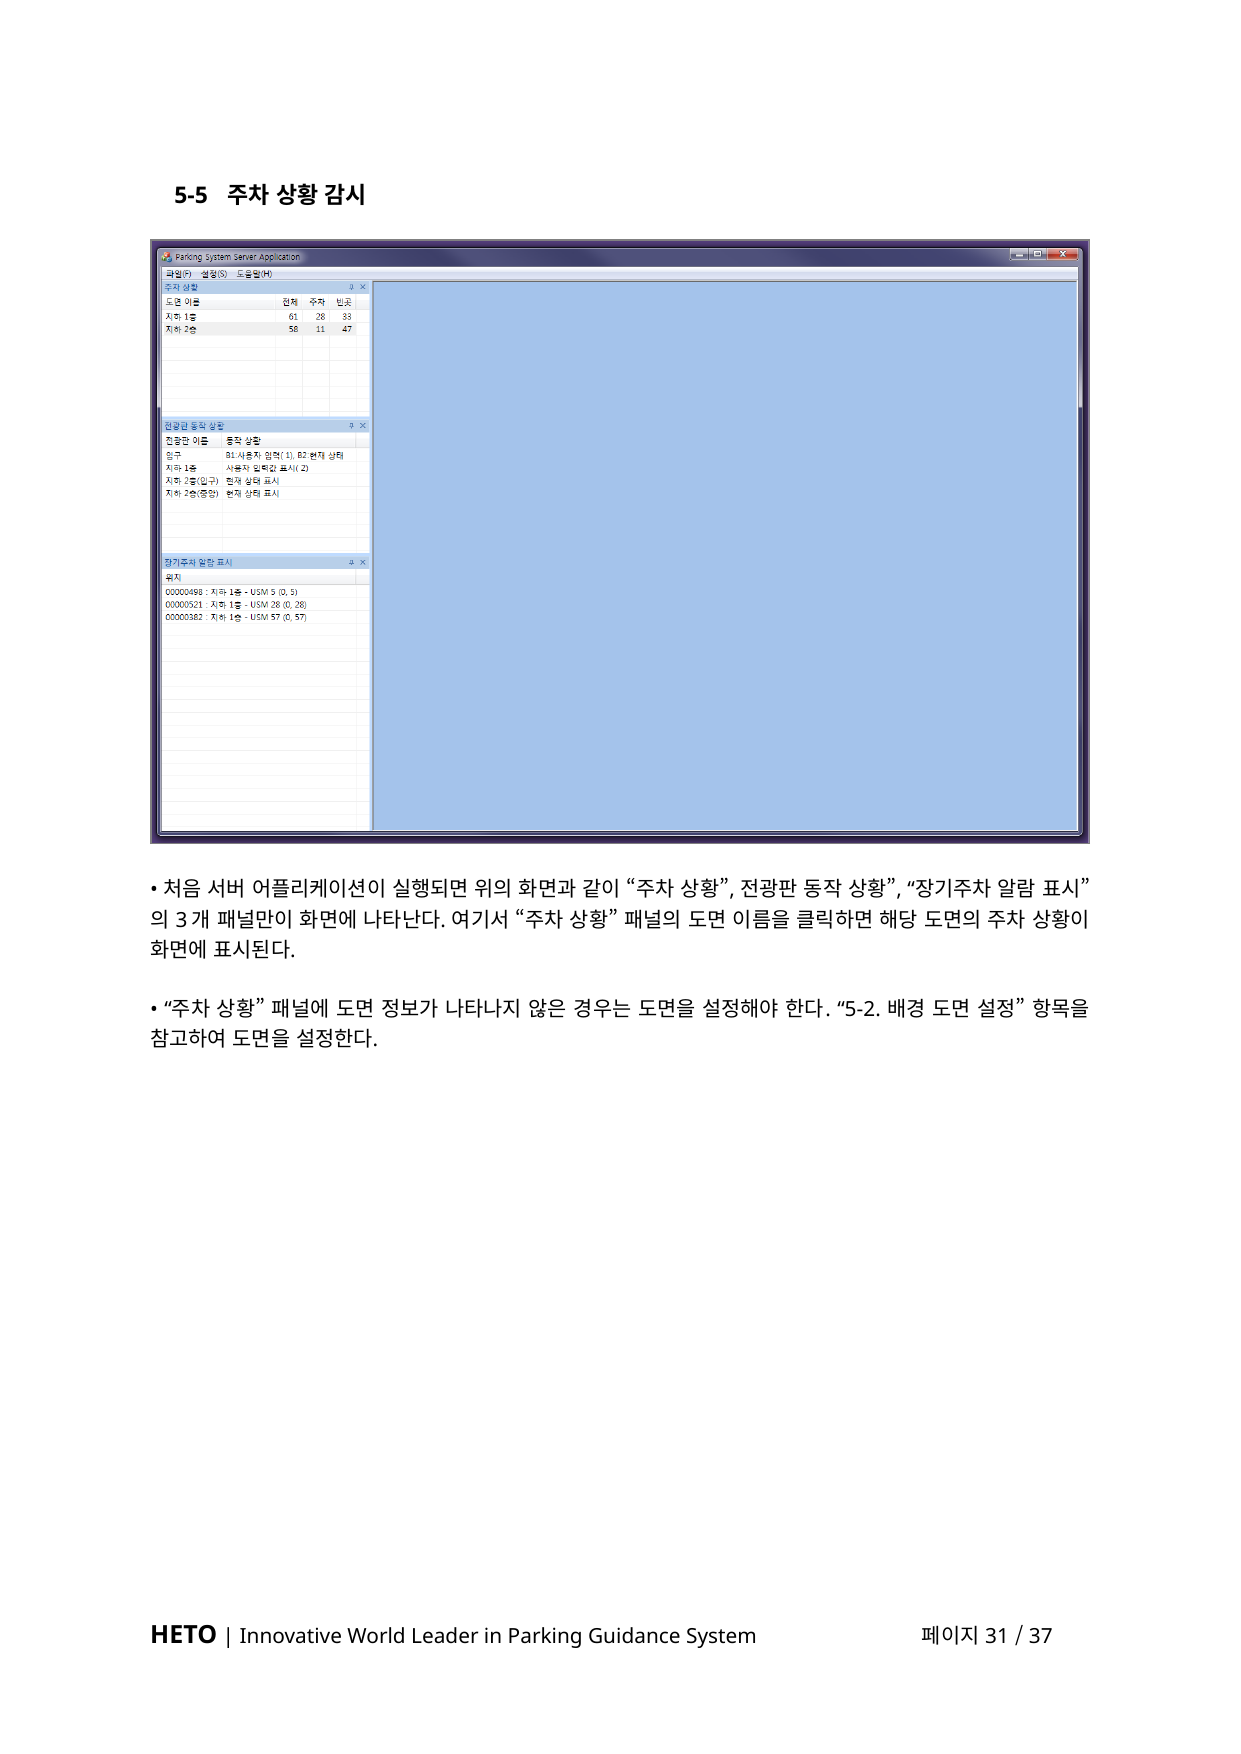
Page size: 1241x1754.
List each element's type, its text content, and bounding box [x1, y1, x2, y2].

text • “주차 상황” 패널에 도면 정보가 나타나지 않은 경우는 도면을 설정해야 한다. “5-2. 배경 도면 설정” 항목을 참고하여 도면을 설정한다. [150, 992, 1090, 1053]
text • 처음 서버 어플리케이션이 실행되면 위의 화면과 같이 “주차 상황”, 전광판 동작 상황”, “장기주차 알람 표시” 의 3개 패널만이 화면에 나타난다. 여기서 “주차 상황” 패널의 도면 이름을 클릭하면 해당 도면의 주차 상황이 화면에 표시된다. [150, 873, 1090, 963]
picture [152, 241, 1089, 843]
subtitle 주차 상황 감시 [174, 177, 1090, 211]
